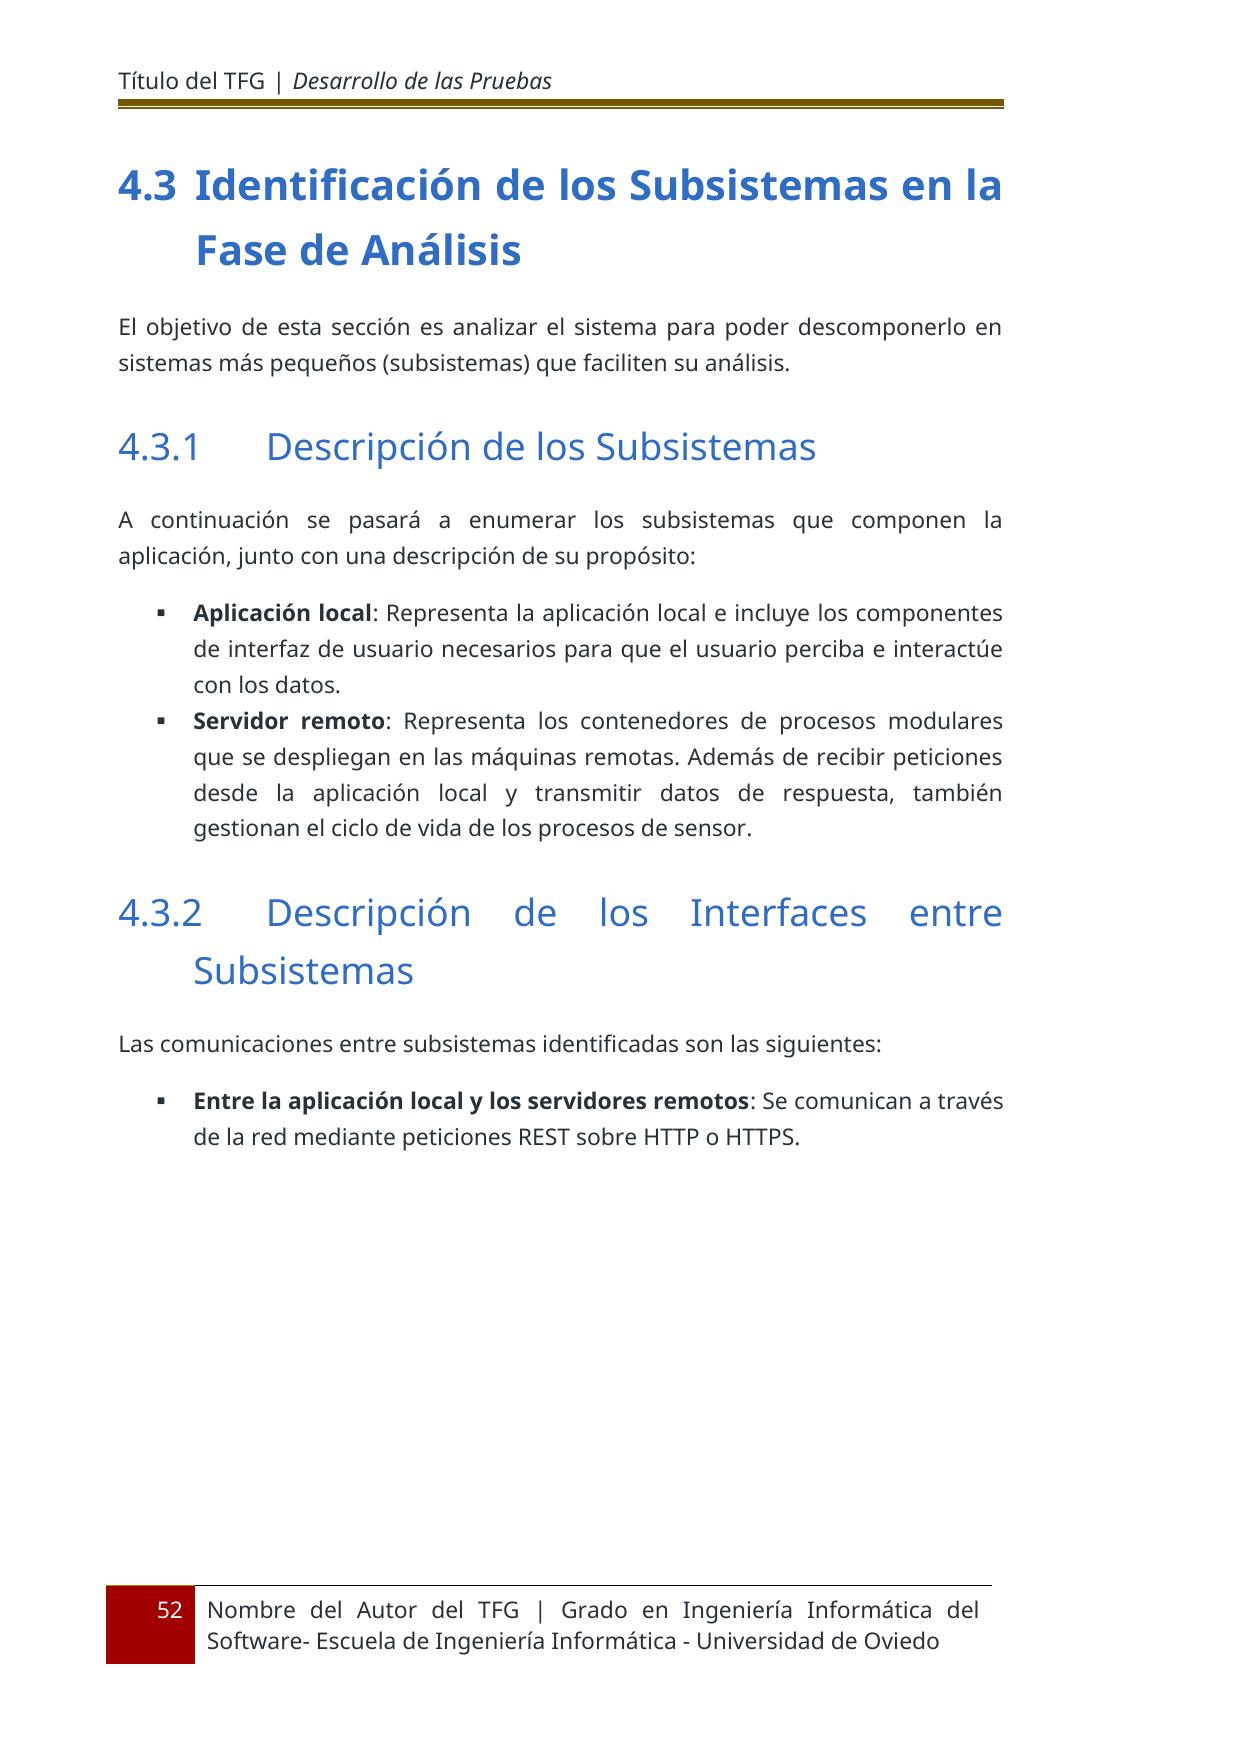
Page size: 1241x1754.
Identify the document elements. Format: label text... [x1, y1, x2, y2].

text Las comunicaciones entre subsistemas identificadas son las siguientes: [118, 1028, 1004, 1059]
list Aplicación local: Representa la aplicación local e incluye los componentes de interfaz de usuario necesarios para que el usuario perciba e interactúe con los datos. [156, 597, 1004, 700]
subtitle Identificación de los Subsistemas en la Fase de Análisis [118, 156, 1004, 278]
text A continuación se pasará a enumerar los subsistemas que componen la aplicación, junto con una descripción de su propósito: [118, 504, 1004, 571]
subtitle Descripción de los Subsistemas [118, 420, 1004, 471]
list Entre la aplicación local y los servidores remotos: Se comunican a través de la red mediante peticiones REST sobre HTTP o HTTPS. [156, 1085, 1004, 1152]
subtitle Descripción de los Interfaces entre Subsistemas [118, 886, 1004, 996]
text El objetivo de esta sección es analizar el sistema para poder descomponerlo en sistemas más pequeños (subsistemas) que faciliten su análisis. [118, 311, 1004, 378]
list Servidor remoto: Representa los contenedores de procesos modulares que se despliegan en las máquinas remotas. Además de recibir peticiones desde la aplicación local y transmitir datos de respuesta, también gestionan el ciclo de vida de los procesos de sensor. [156, 704, 1004, 844]
